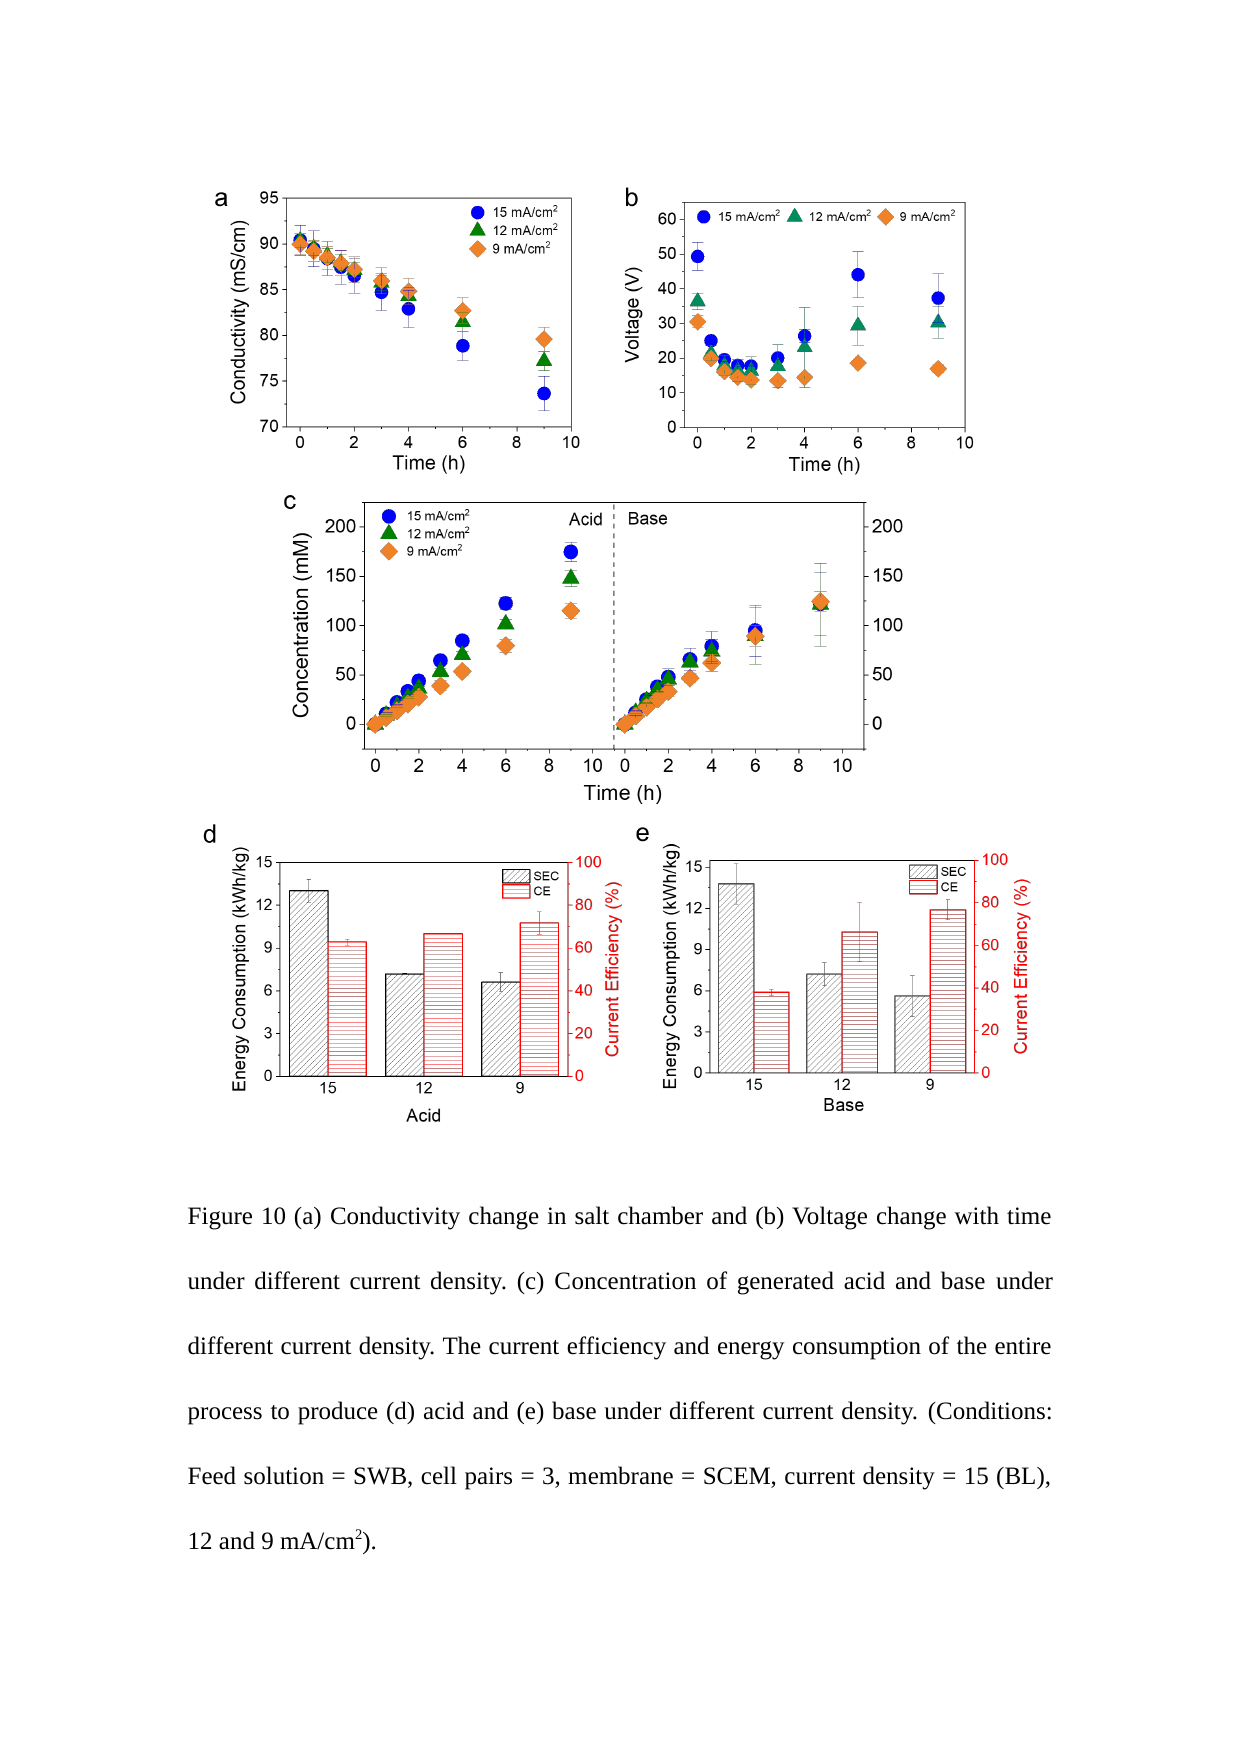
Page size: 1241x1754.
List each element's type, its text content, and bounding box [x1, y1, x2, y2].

text Figure 10 (a) Conductivity change in salt chamber and (b) Voltage change with time under different current density. (c) Concentration of generated acid and base under different current density. The current efficiency and energy consumption of the entire process to produce (d) acid and (e) base under different current density. (Conditions: Feed solution = SWB, cell pairs = 3, membrane = SCEM, current density = 15 (BL), 12 and 9 mA/cm2). [187, 1199, 1053, 1557]
picture [187, 162, 1050, 1141]
